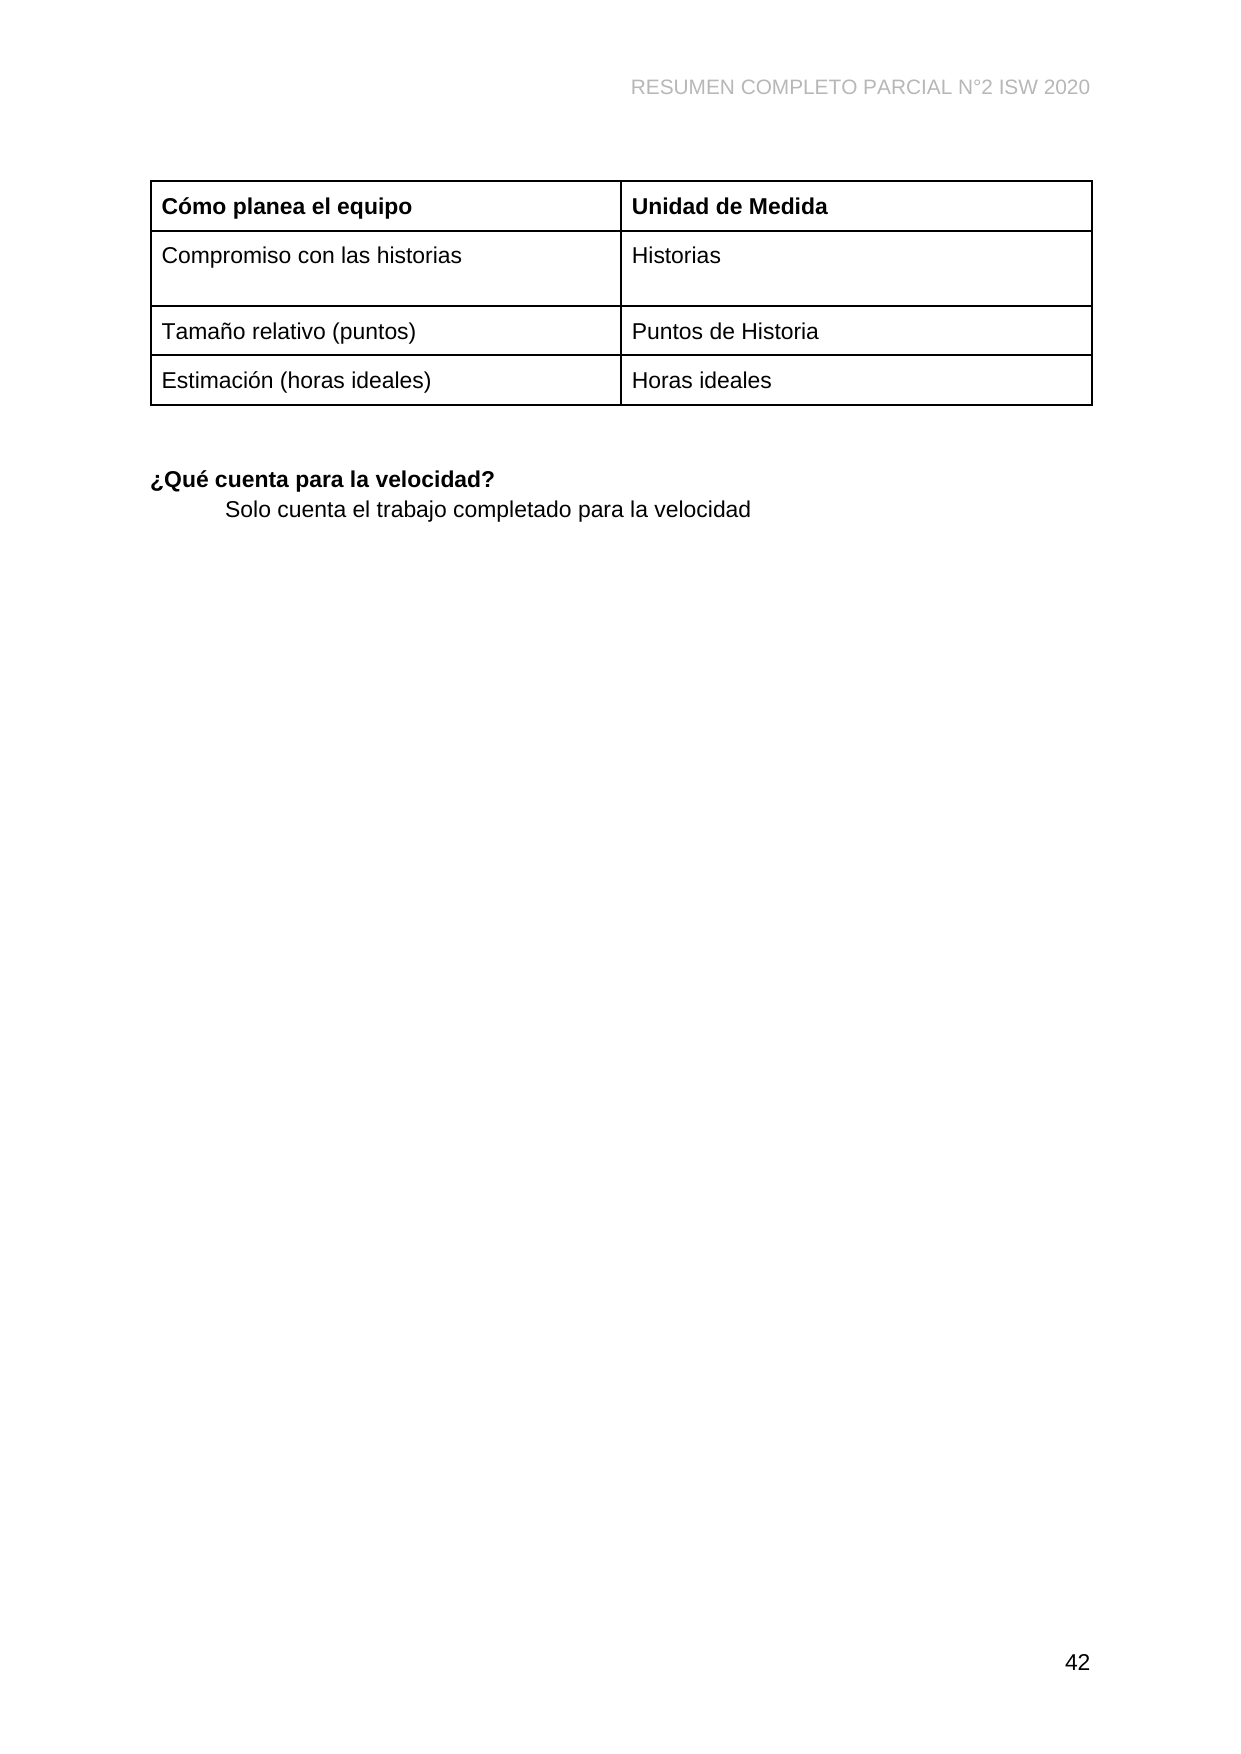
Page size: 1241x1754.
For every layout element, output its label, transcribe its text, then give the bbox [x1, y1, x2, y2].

table_cell Compromiso con las historias [152, 232, 620, 305]
table_cell Tamaño relativo (puntos) [152, 307, 620, 354]
table_cell Puntos de Historia [622, 307, 1091, 354]
table_cell Historias [622, 232, 1091, 305]
table_header Unidad de Medida [622, 182, 1091, 229]
table_header Cómo planea el equipo [152, 182, 620, 229]
text ¿Qué cuenta para la velocidad? [150, 466, 1090, 492]
table_cell Estimación (horas ideales) [152, 356, 620, 404]
text Solo cuenta el trabajo completado para la velocidad [150, 496, 1090, 523]
table_cell Horas ideales [622, 356, 1091, 404]
